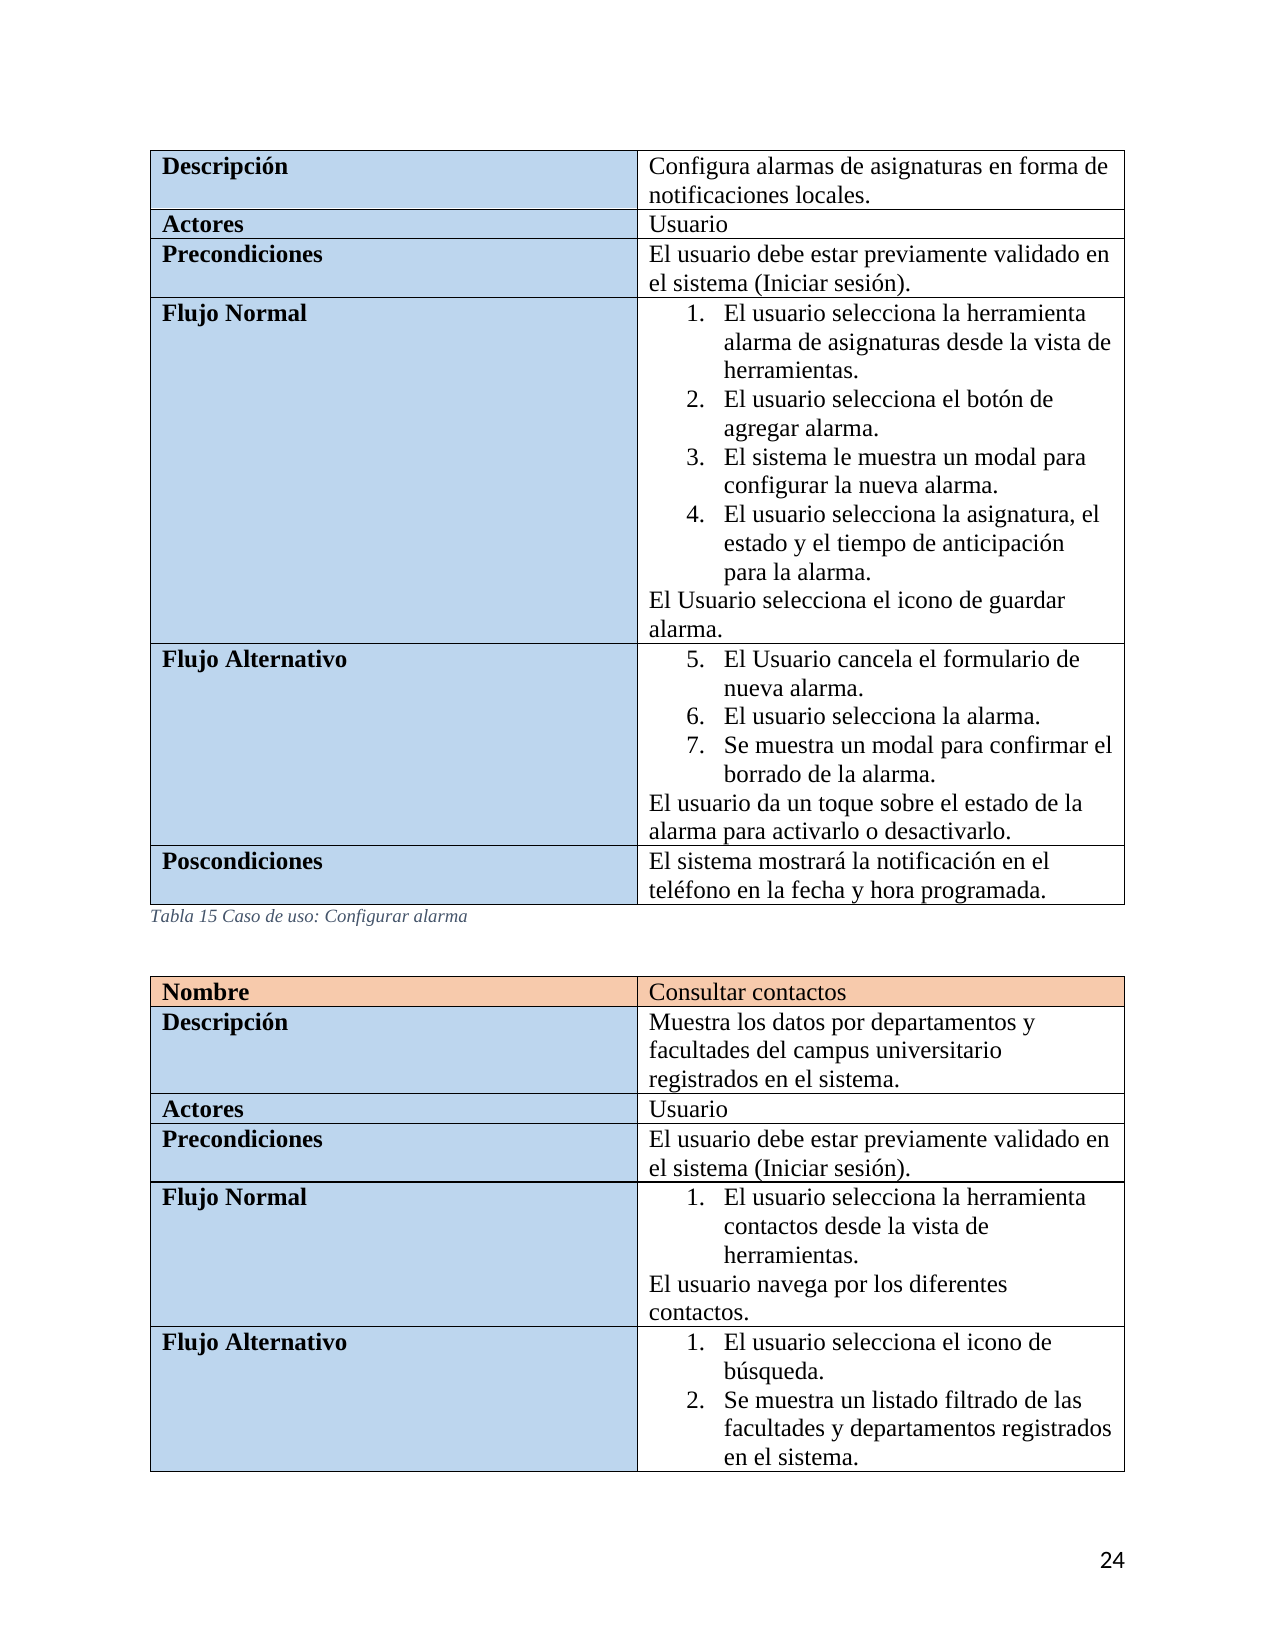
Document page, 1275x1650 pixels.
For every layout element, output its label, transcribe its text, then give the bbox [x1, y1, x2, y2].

table_cell Poscondiciones [151, 846, 637, 904]
table_cell El sistema mostrará la notificación en el teléfono en la fecha y hora programada. [638, 846, 1124, 904]
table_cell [638, 1327, 1124, 1471]
table_cell Muestra los datos por departamentos y facultades del campus universitario registrados en el sistema. [638, 1007, 1124, 1093]
table_cell El usuario selecciona la herramienta contactos desde la vista de herramientas. El usuario navega por los diferentes contactos. [638, 1183, 1124, 1326]
table_cell Flujo Alternativo [151, 644, 637, 845]
table_cell Actores [151, 1094, 637, 1123]
table_cell Precondiciones [151, 1124, 637, 1181]
table_cell Usuario [638, 210, 1124, 238]
table_cell El usuario debe estar previamente validado en el sistema (Iniciar sesión). [638, 1124, 1124, 1181]
table_cell Descripción [151, 1007, 637, 1093]
table_cell Flujo Normal [151, 1183, 637, 1326]
table_cell Flujo Alternativo [151, 1327, 637, 1471]
table_cell El usuario debe estar previamente validado en el sistema (Iniciar sesión). [638, 239, 1124, 297]
table_header Consultar contactos [638, 977, 1124, 1006]
table_cell Flujo Normal [151, 298, 637, 643]
table_cell El Usuario cancela el formulario de nueva alarma. El usuario selecciona la alarma. Se muestra un modal para confirmar el borrado de la alarma. El usuario da un toque sobre el estado de la alarma para activarlo o desactivarlo. [638, 644, 1124, 845]
table_cell Actores [151, 210, 637, 238]
table_cell Usuario [638, 1094, 1124, 1123]
text Tabla 15 Caso de uso: Configurar alarma [150, 905, 1125, 926]
table_cell Precondiciones [151, 239, 637, 297]
table_header Nombre [151, 977, 637, 1006]
table_cell El usuario selecciona la herramienta alarma de asignaturas desde la vista de herramientas. El usuario selecciona el botón de agregar alarma. El sistema le muestra un modal para configurar la nueva alarma. El usuario selecciona la asignatura, el estado y el tiempo de anticipación para la alarma. El Usuario selecciona el icono de guardar alarma. [638, 298, 1124, 643]
table_cell Descripción [151, 151, 637, 208]
table_cell Configura alarmas de asignaturas en forma de notificaciones locales. [638, 151, 1124, 208]
